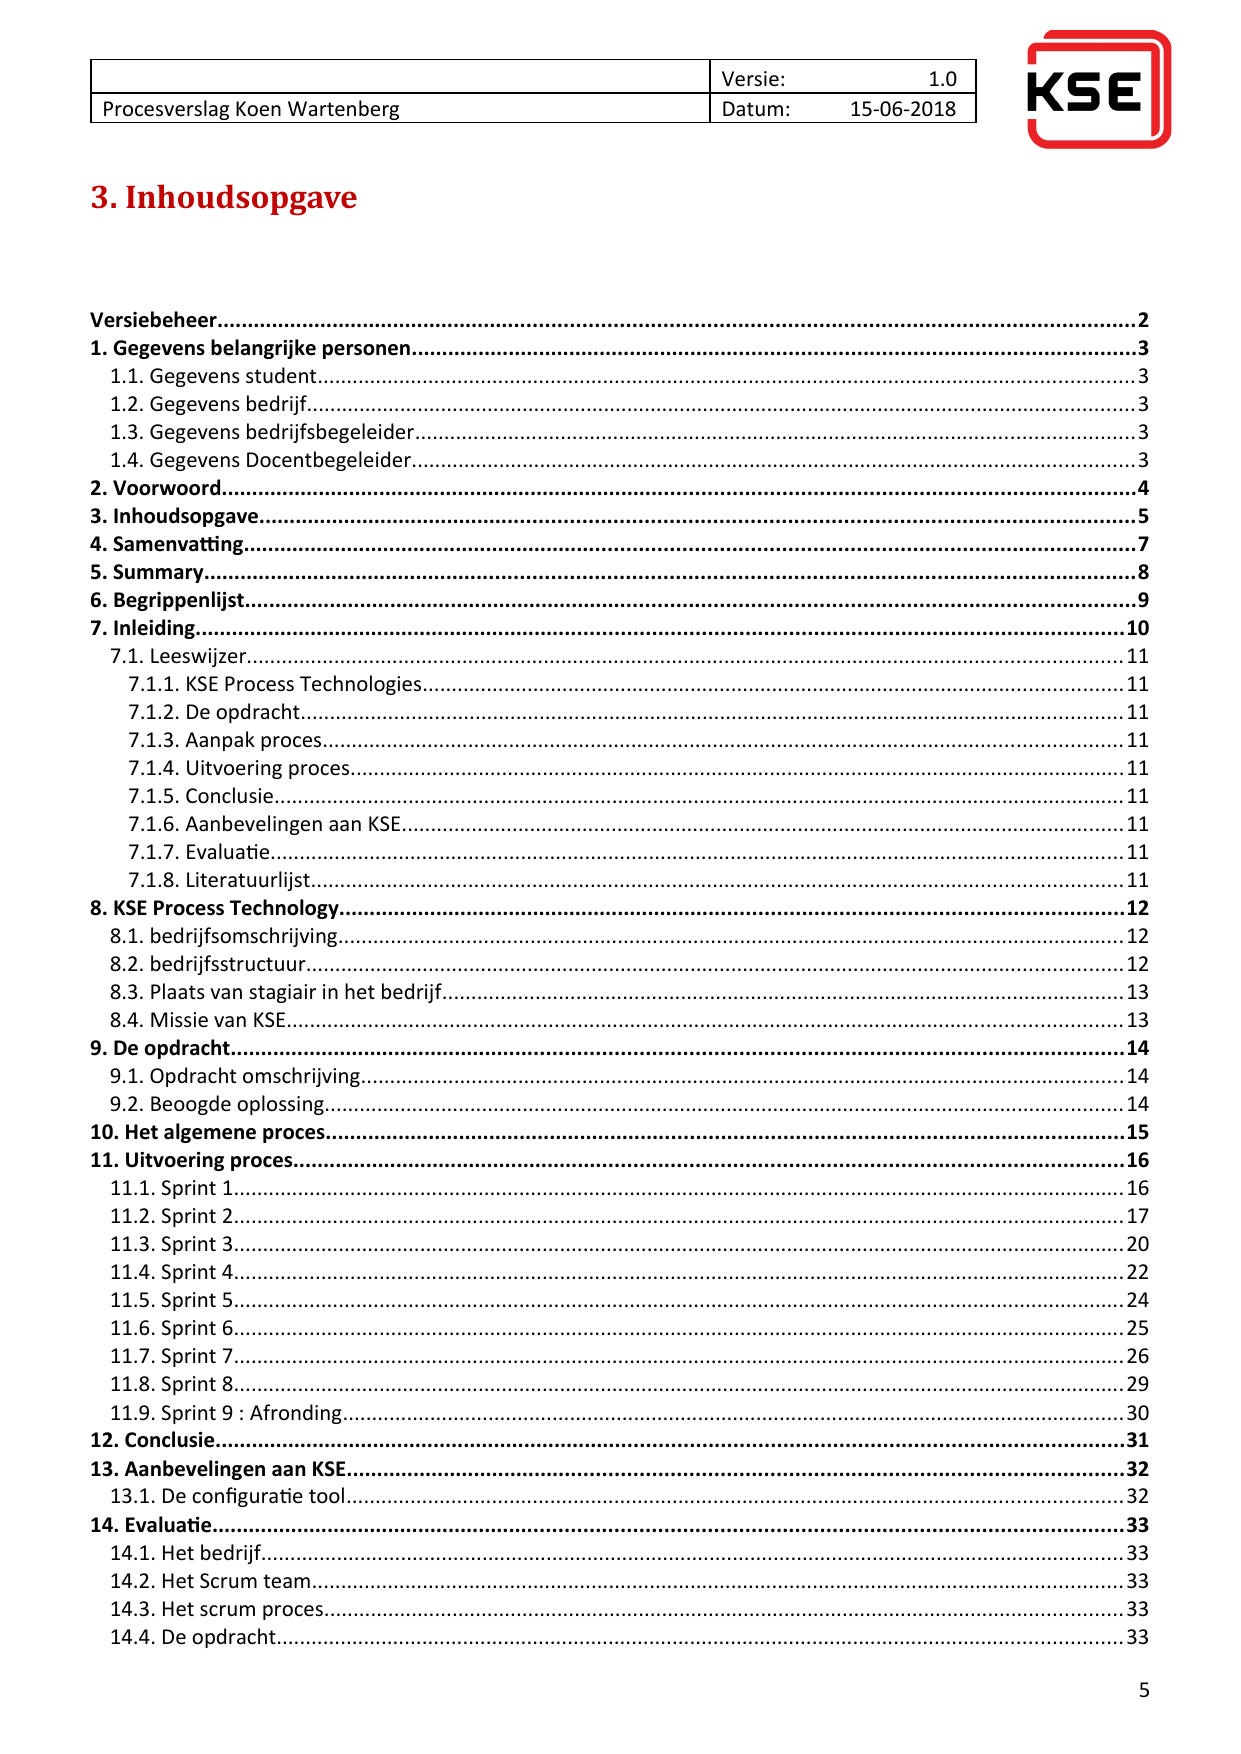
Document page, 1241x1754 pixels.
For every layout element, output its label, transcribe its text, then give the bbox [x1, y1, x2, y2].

subtitle Inhoudsopgave [90, 176, 1150, 216]
picture [1027, 30, 1172, 149]
